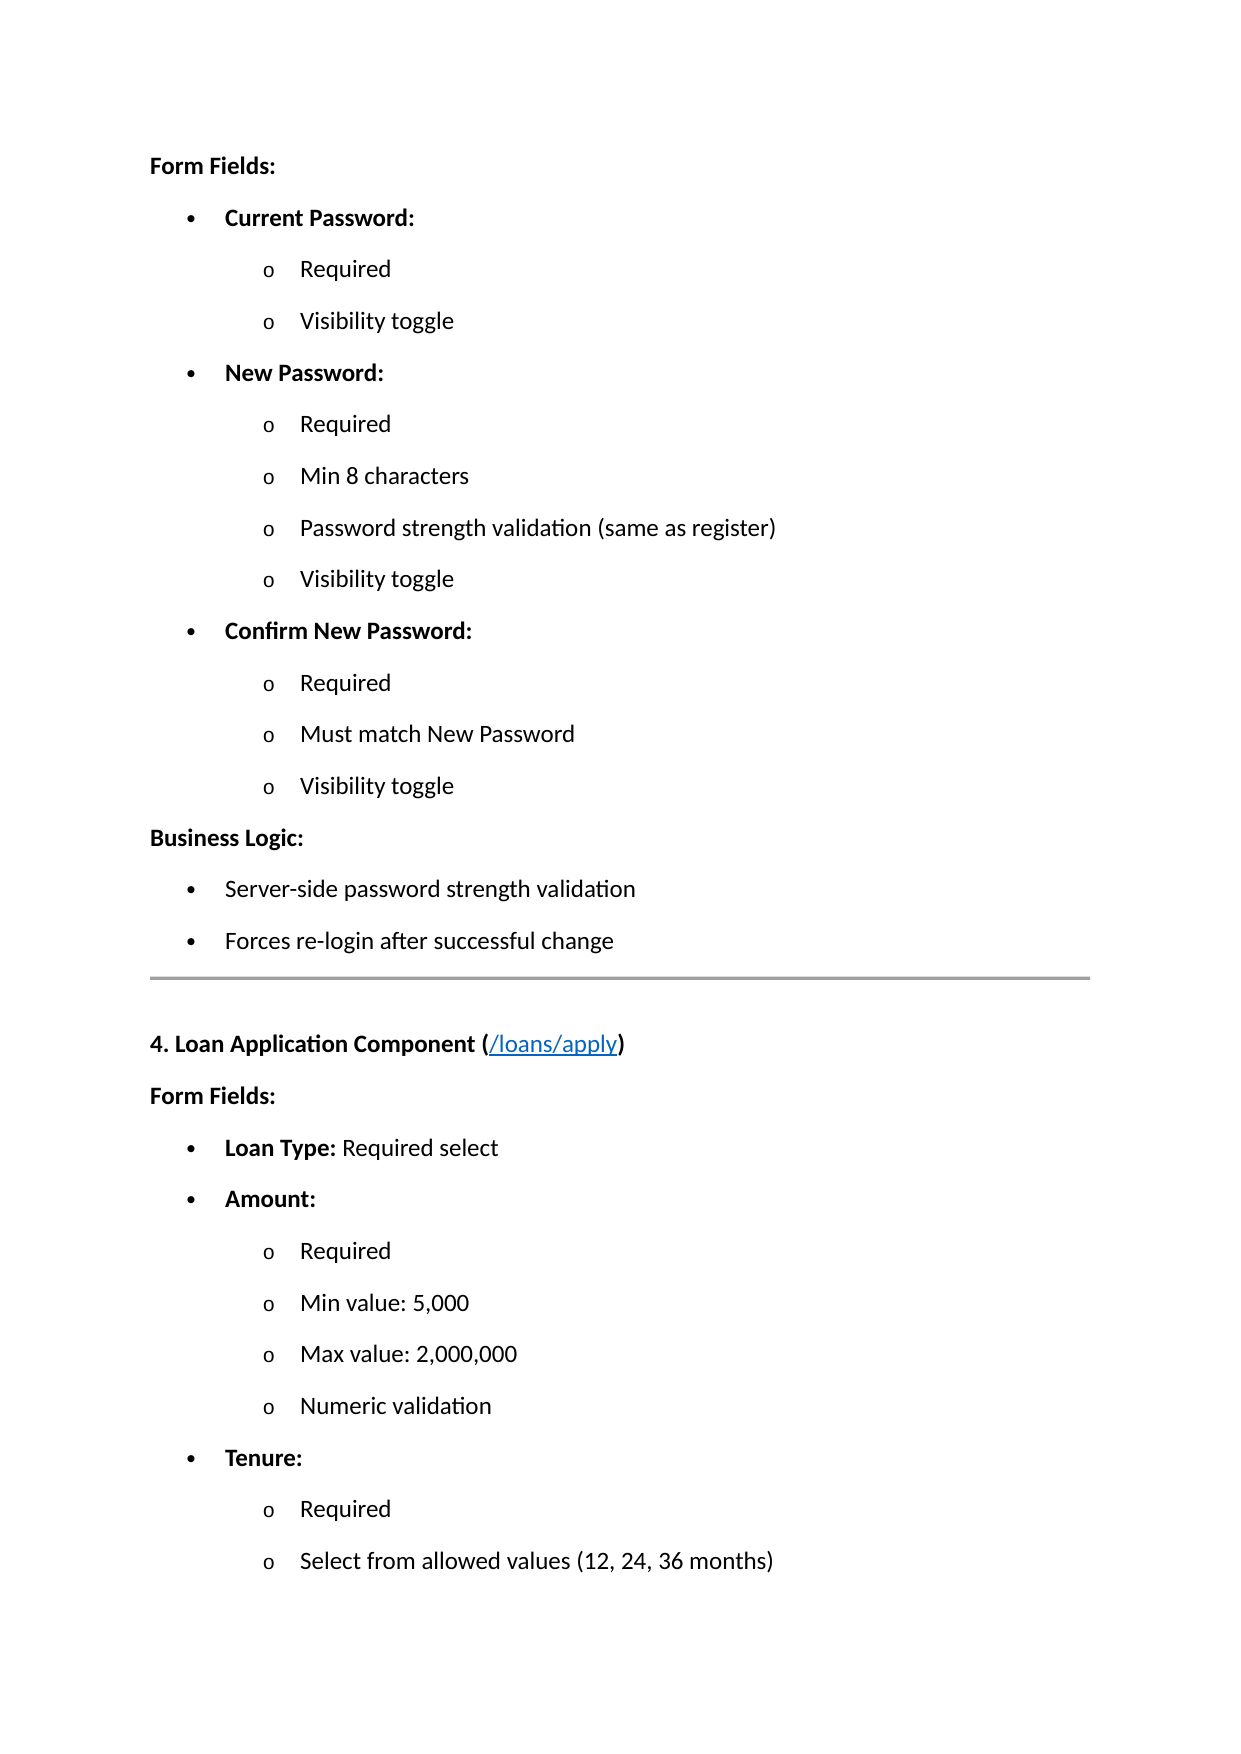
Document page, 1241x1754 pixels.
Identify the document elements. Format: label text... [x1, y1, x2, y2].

list Tenure: [187, 1442, 1090, 1472]
list Required [262, 408, 1090, 439]
list Amount: [187, 1183, 1090, 1214]
list Min value: 5,000 [262, 1287, 1090, 1317]
list Visibility toggle [262, 770, 1090, 801]
list Min 8 characters [262, 460, 1090, 491]
text Business Logic: [150, 822, 1090, 852]
list Required [262, 667, 1090, 697]
list New Password: [187, 357, 1090, 387]
list Loan Type: Required select [187, 1132, 1090, 1162]
list Max value: 2,000,000 [262, 1338, 1090, 1369]
list Must match New Password [262, 718, 1090, 749]
list Numeric validation [262, 1390, 1090, 1421]
list Required [262, 1235, 1090, 1266]
text Form Fields: [150, 1080, 1090, 1111]
list Select from allowed values (12, 24, 36 months) [262, 1545, 1090, 1576]
text 4. Loan Application Component (/loans/apply) [150, 1028, 1090, 1059]
list Current Password: [187, 202, 1090, 232]
list Required [262, 1493, 1090, 1524]
list Server-side password strength validation [187, 873, 1090, 904]
list Visibility toggle [262, 563, 1090, 594]
list Forces re-login after successful change [187, 925, 1090, 956]
list Password strength validation (same as register) [262, 512, 1090, 542]
list Visibility toggle [262, 305, 1090, 336]
list Confirm New Password: [187, 615, 1090, 646]
list Required [262, 253, 1090, 284]
text Form Fields: [150, 150, 1090, 181]
